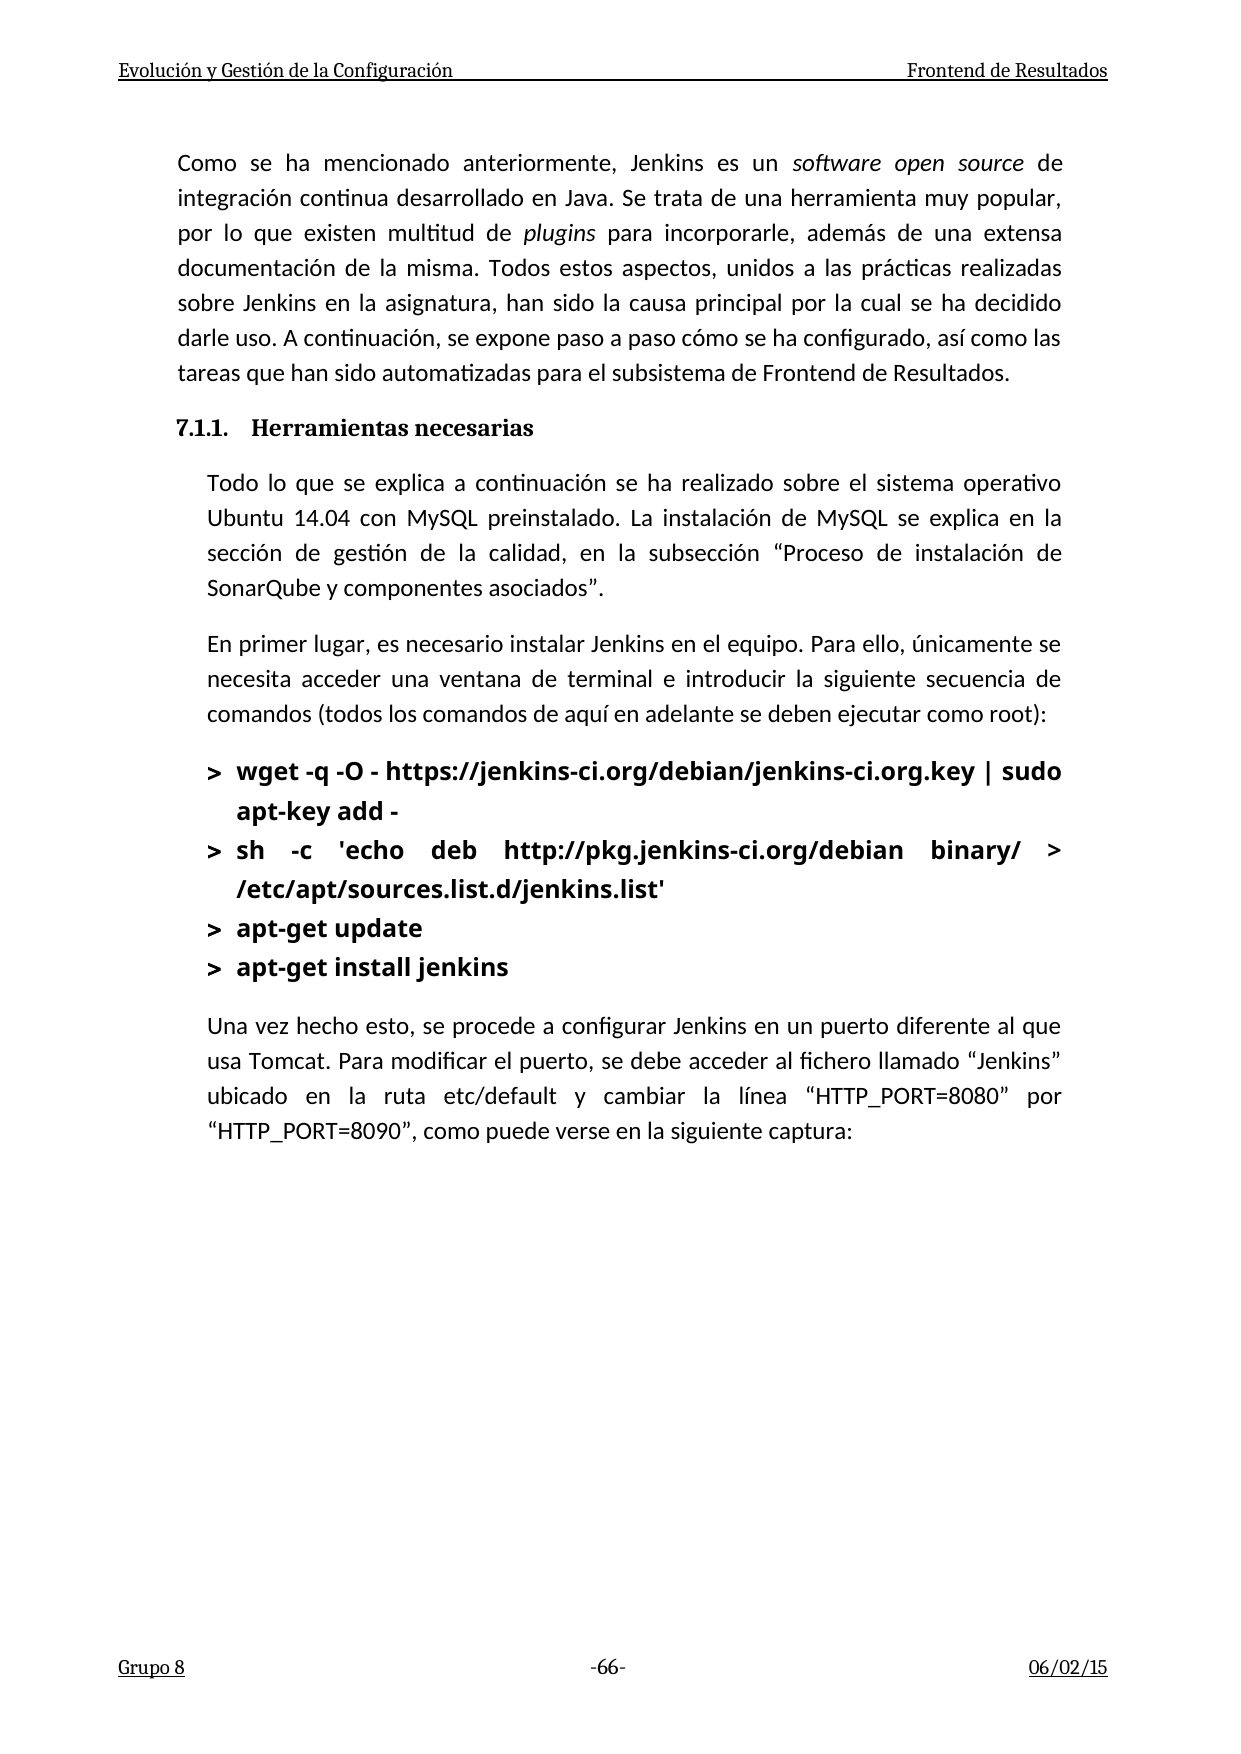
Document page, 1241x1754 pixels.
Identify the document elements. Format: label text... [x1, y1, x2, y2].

list Herramientas necesarias [176, 413, 1063, 442]
list apt-get update [207, 911, 1063, 945]
text En primer lugar, es necesario instalar Jenkins en el equipo. Para ello, únicamente se necesita acceder una ventana de terminal e introducir la siguiente secuencia de comandos (todos los comandos de aquí en adelante se deben ejecutar como root): [207, 628, 1063, 729]
list wget -q -O - https://jenkins-ci.org/debian/jenkins-ci.org.key | sudo apt-key add - [207, 754, 1063, 827]
text Como se ha mencionado anteriormente, Jenkins es un software open source de integración continua desarrollado en Java. Se trata de una herramienta muy popular, por lo que existen multitud de plugins para incorporarle, además de una extensa documentación de la misma. Todos estos aspectos, unidos a las prácticas realizadas sobre Jenkins en la asignatura, han sido la causa principal por la cual se ha decidido darle uso. A continuación, se expone paso a paso cómo se ha configurado, así como las tareas que han sido automatizadas para el subsistema de Frontend de Resultados. [177, 148, 1063, 388]
list apt-get install jenkins [207, 950, 1063, 984]
text Todo lo que se explica a continuación se ha realizado sobre el sistema operativo Ubuntu 14.04 con MySQL preinstalado. La instalación de MySQL se explica en la sección de gestión de la calidad, en la subsección “Proceso de instalación de SonarQube y componentes asociados”. [207, 467, 1063, 603]
list sh -c 'echo deb http://pkg.jenkins-ci.org/debian binary/ > /etc/apt/sources.list.d/jenkins.list' [207, 832, 1063, 906]
text Una vez hecho esto, se procede a configurar Jenkins en un puerto diferente al que usa Tomcat. Para modificar el puerto, se debe acceder al fichero llamado “Jenkins” ubicado en la ruta etc/default y cambiar la línea “HTTP_PORT=8080” por “HTTP_PORT=8090”, como puede verse en la siguiente captura: [207, 1010, 1063, 1145]
